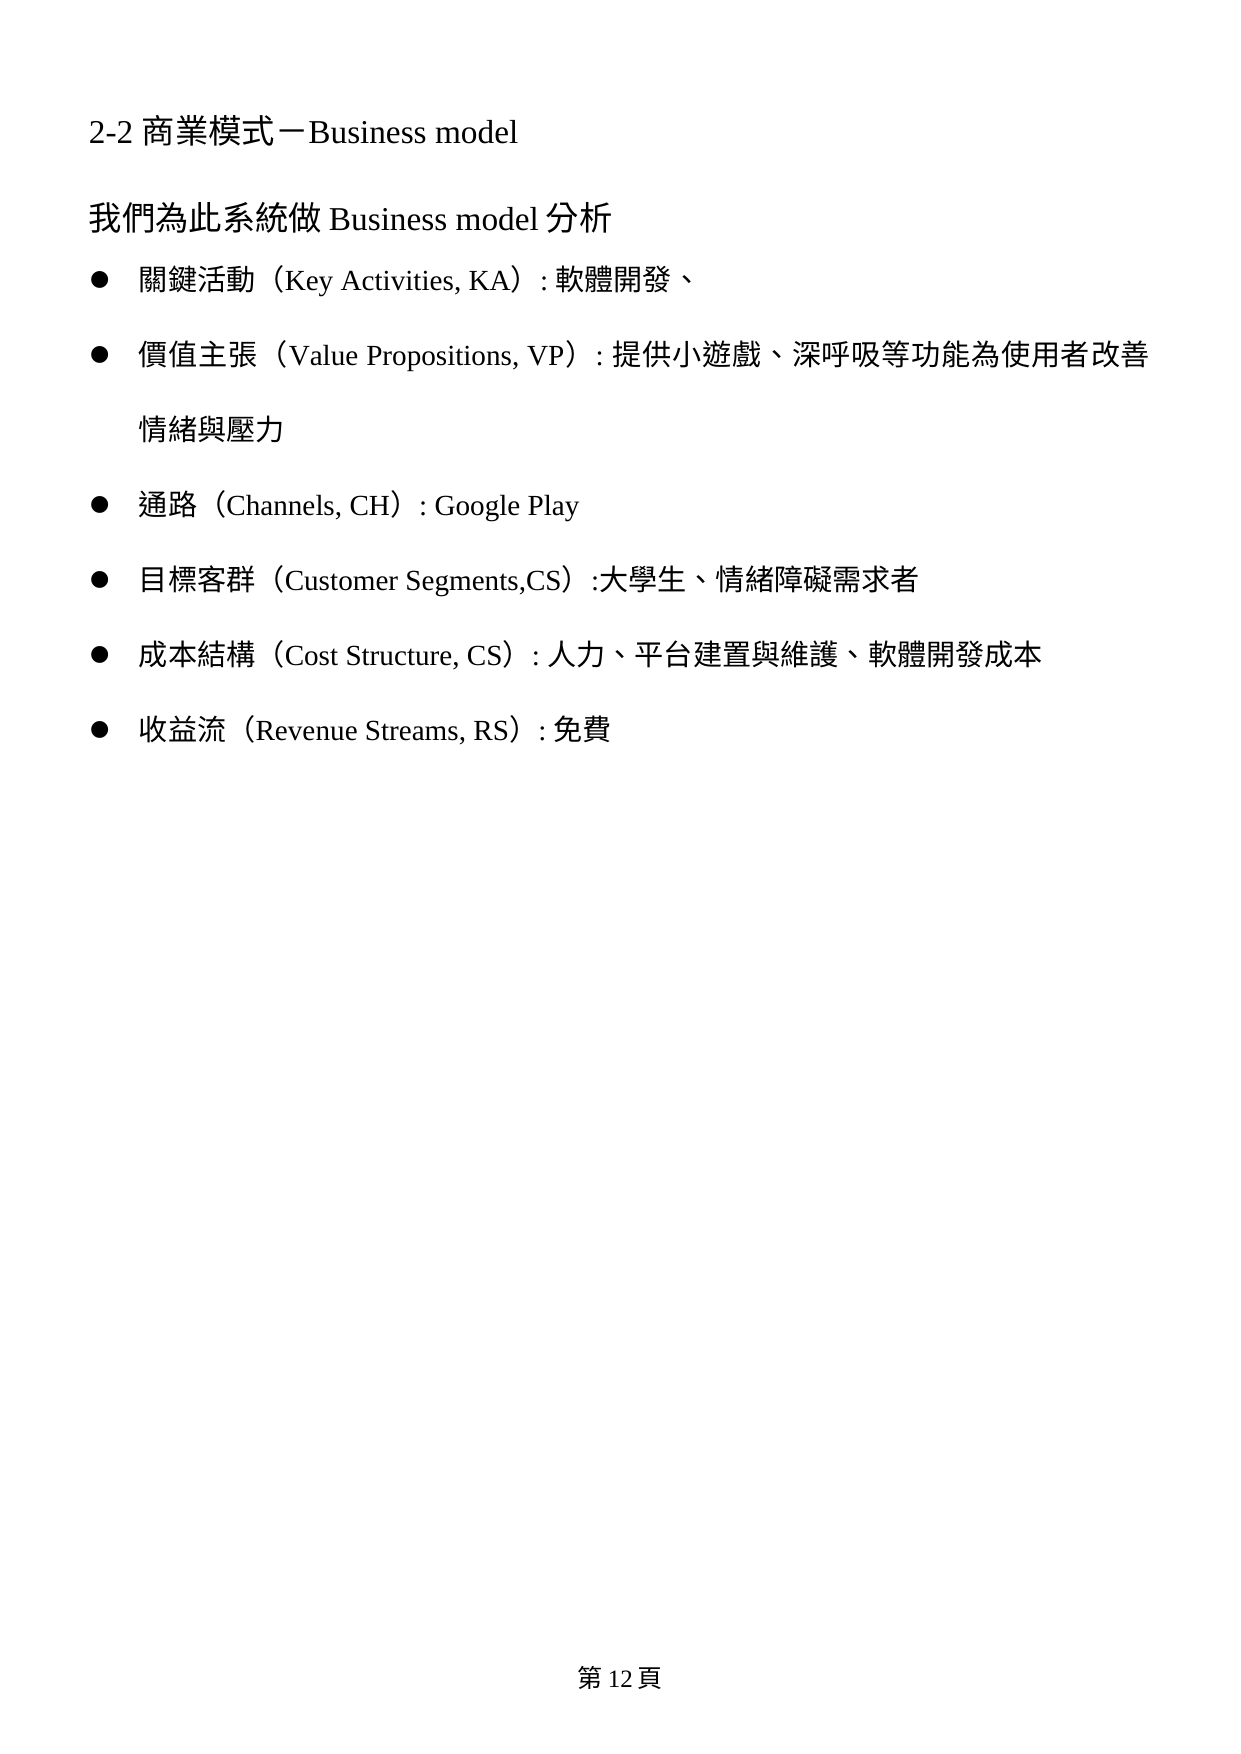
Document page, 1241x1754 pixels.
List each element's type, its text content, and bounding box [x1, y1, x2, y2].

list 通路（Channels, CH）: Google Play [89, 465, 1152, 540]
text 我們為此系統做Business model分析 [89, 191, 1152, 240]
list 成本結構（Cost Structure, CS）: 人力、平台建置與維護、軟體開發成本 [89, 615, 1152, 690]
list 目標客群（Customer Segments,CS）:大學生、情緒障礙需求者 [89, 540, 1152, 615]
list 價值主張（Value Propositions, VP）: 提供小遊戲、深呼吸等功能為使用者改善情緒與壓力 [89, 315, 1152, 465]
list 關鍵活動（Key Activities, KA）: 軟體開發、 [89, 240, 1152, 315]
text 2-2 商業模式－Business model [89, 105, 1152, 153]
list 收益流（Revenue Streams, RS）: 免費 [89, 690, 1152, 765]
